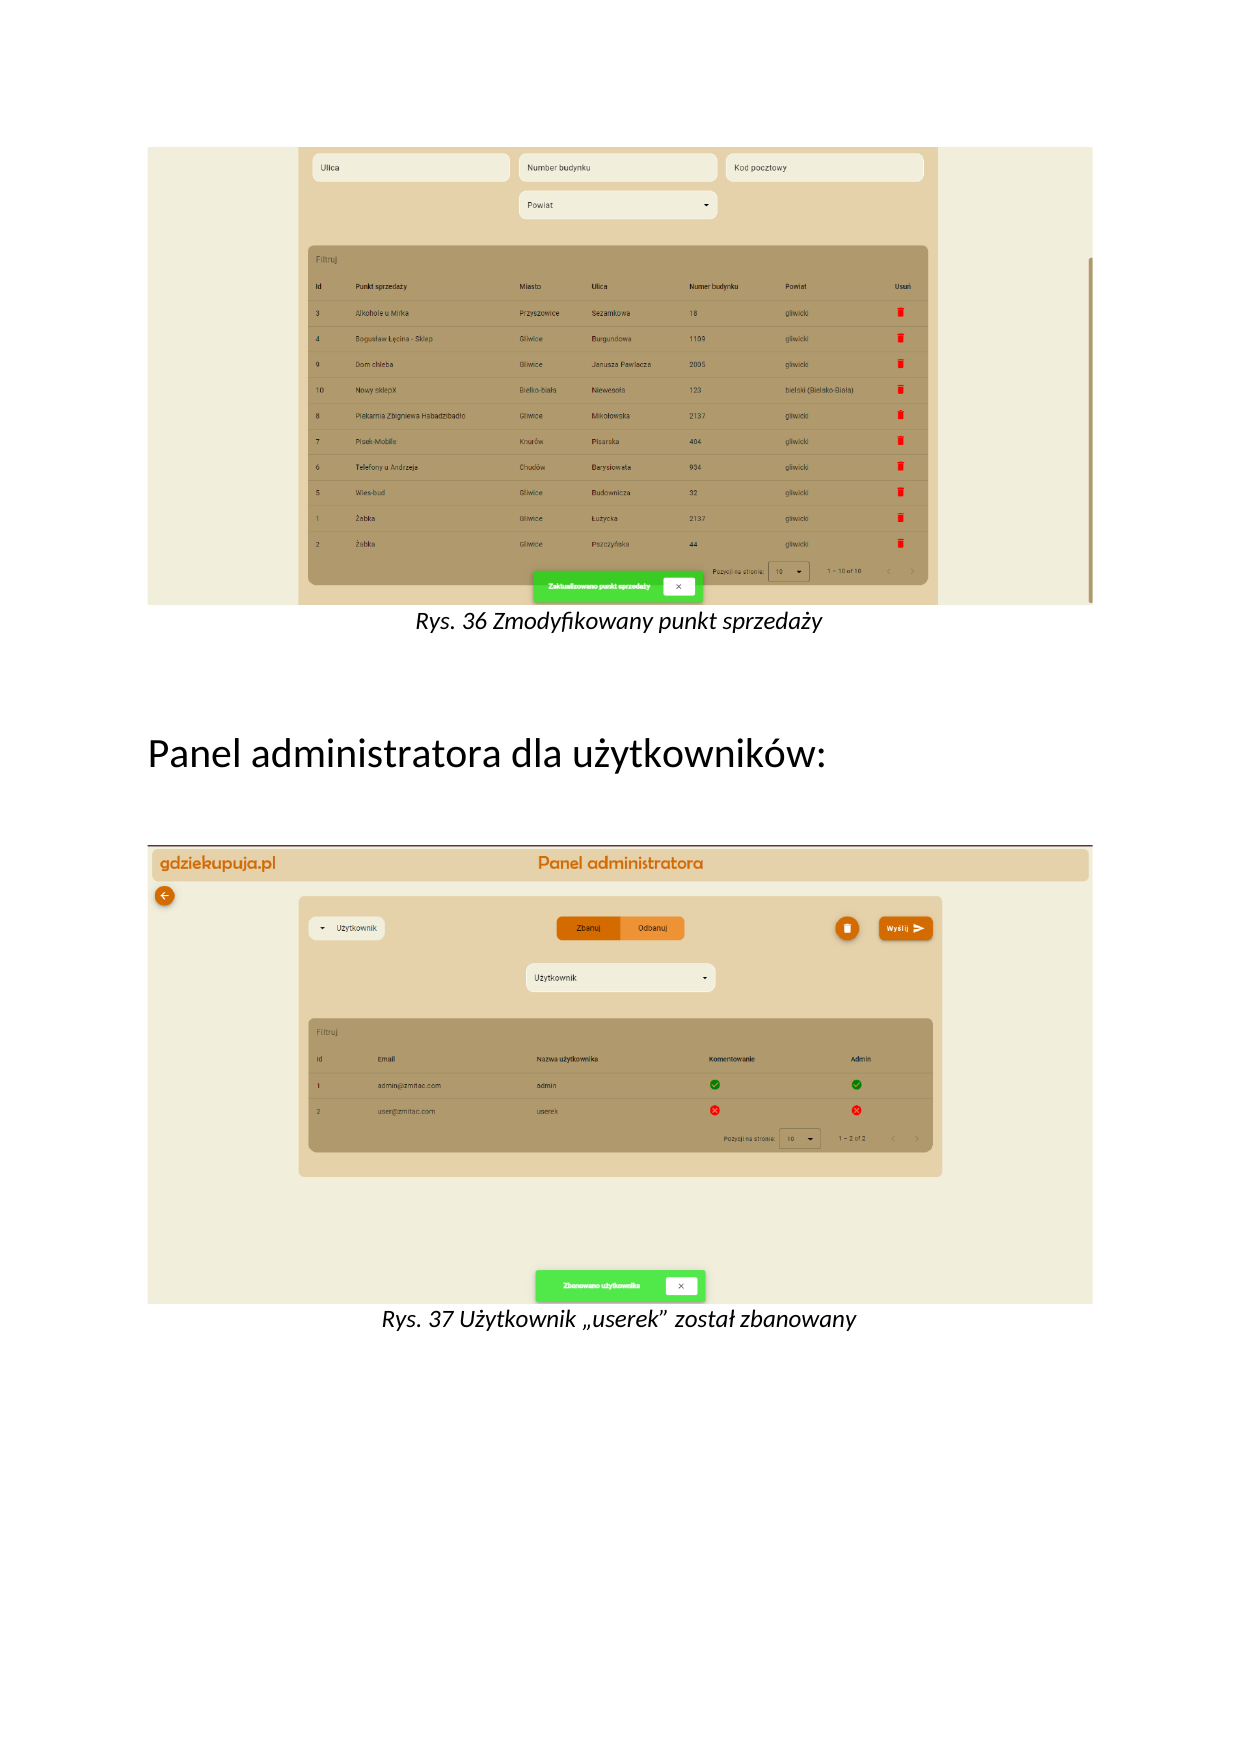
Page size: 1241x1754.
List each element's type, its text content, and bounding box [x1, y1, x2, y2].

picture [147, 845, 1093, 1304]
text Rys. 36 Zmodyfikowany punkt sprzedaży [148, 605, 1092, 635]
text Rys. 37 Użytkownik „userek” został zbanowany [148, 1304, 1092, 1334]
picture [147, 147, 1093, 605]
text Panel administratora dla użytkowników: [148, 727, 1092, 778]
